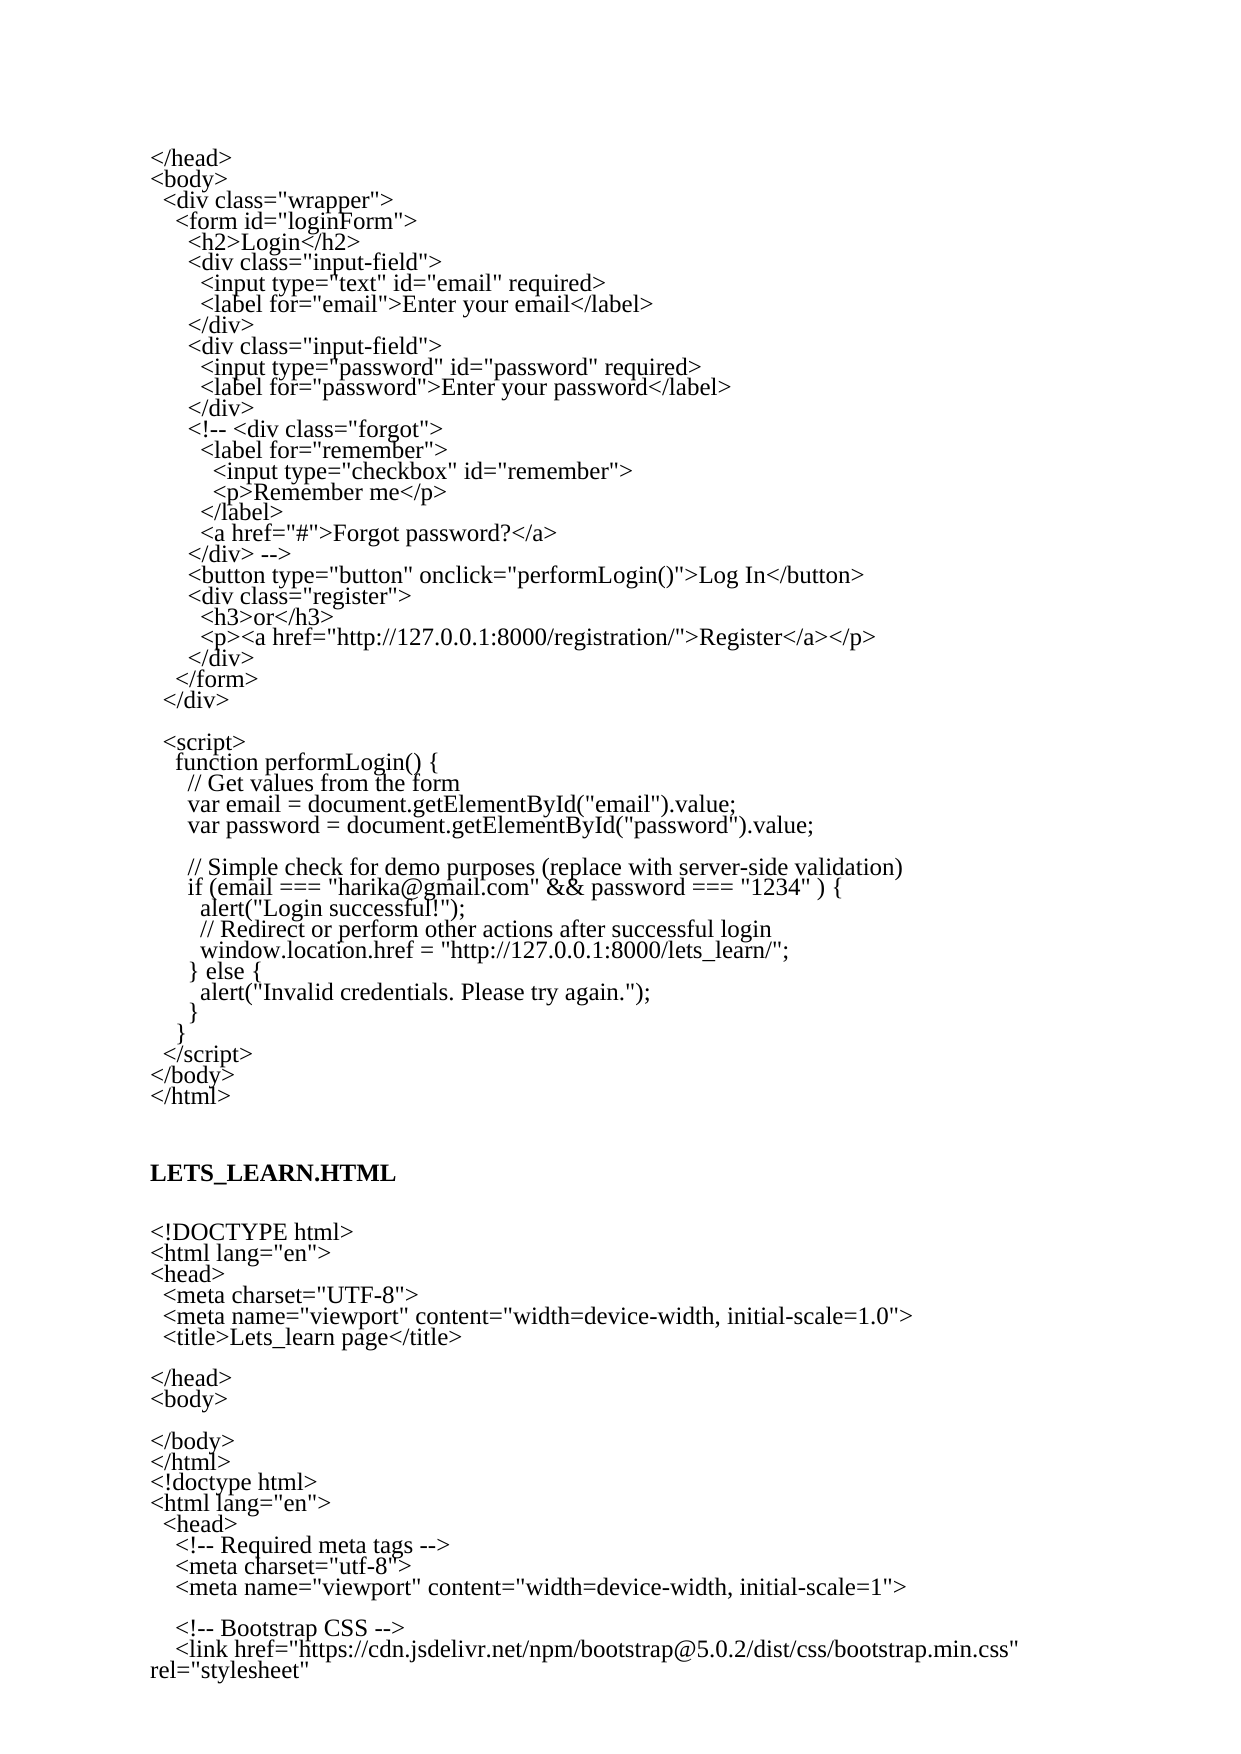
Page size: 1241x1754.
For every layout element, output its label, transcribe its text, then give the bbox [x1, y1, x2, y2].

text <input type="password" id="password" required> [150, 358, 1090, 379]
text <meta name="viewport" content="width=device-width, initial-scale=1.0"> [150, 1307, 1090, 1328]
text var email = document.getElementById("email").value; [150, 796, 1090, 817]
text } [150, 1025, 1090, 1046]
text <p>Remember me</p> [150, 483, 1090, 504]
text <div class="register"> [150, 587, 1090, 608]
text </head> [150, 1370, 1090, 1391]
text <!doctype html> [150, 1474, 1090, 1495]
text </body> [150, 1067, 1090, 1087]
text </div> [150, 692, 1090, 712]
text <label for="password">Enter your password</label> [150, 379, 1090, 400]
text <head> [150, 1516, 1090, 1537]
text <head> [150, 1266, 1090, 1287]
text <h3>or</h3> [150, 608, 1090, 629]
text <body> [150, 1391, 1090, 1412]
text <html lang="en"> [150, 1495, 1090, 1516]
text </form> [150, 671, 1090, 692]
text // Simple check for demo purposes (replace with server-side validation) [150, 858, 1090, 879]
text if (email === "harika@gmail.com" && password === "1234" ) { [150, 879, 1090, 900]
text alert("Login successful!"); [150, 900, 1090, 921]
text </div> [150, 317, 1090, 337]
text </div> [150, 400, 1090, 421]
text <html lang="en"> [150, 1245, 1090, 1266]
text function performLogin() { [150, 754, 418, 775]
text } [150, 1004, 1090, 1025]
text function performLogin() { [417, 754, 1090, 775]
text LETS_LEARN.HTML [150, 1158, 1090, 1187]
text </head> [150, 150, 1090, 171]
text window.location.href = "http://127.0.0.1:8000/lets_learn/"; [150, 942, 1090, 962]
text <button type="button" onclick="performLogin()">Log In</button> [669, 567, 1090, 587]
text <div class="input-field"> [150, 254, 1090, 275]
text var password = document.getElementById("password").value; [150, 817, 743, 837]
text <input type="text" id="email" required> [150, 275, 1090, 296]
text </label> [150, 504, 1090, 525]
text <label for="email">Enter your email</label> [150, 296, 1090, 317]
text <!-- Bootstrap CSS --> [150, 1620, 1090, 1641]
text <p><a href="http://127.0.0.1:8000/registration/">Register</a></p> [150, 629, 1090, 650]
text </div> [150, 650, 1090, 671]
text <meta charset="UTF-8"> [150, 1287, 1090, 1307]
text </html> [150, 1453, 1090, 1474]
text alert("Invalid credentials. Please try again."); [150, 983, 1090, 1004]
text </body> [150, 1432, 1090, 1453]
text <div class="input-field"> [150, 337, 1090, 358]
text </script> [150, 1046, 1090, 1067]
text var password = document.getElementById("password").value; [742, 817, 1090, 837]
text </div> --> [150, 546, 1090, 567]
text <script> [150, 733, 1090, 754]
text <!-- Required meta tags --> [150, 1537, 1090, 1557]
text <!-- <div class="forgot"> [150, 421, 1090, 442]
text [150, 1641, 1090, 1682]
text <div class="wrapper"> [150, 192, 1090, 212]
text <form id="loginForm"> [150, 212, 1090, 233]
text <meta charset="utf-8"> [150, 1557, 1090, 1578]
text } else { [150, 962, 1090, 983]
text </html> [150, 1087, 1090, 1108]
text <a href="#">Forgot password?</a> [150, 525, 1090, 546]
text // Get values from the form [150, 775, 1090, 796]
text <button type="button" onclick="performLogin()">Log In</button> [150, 567, 670, 587]
text <label for="remember"> [150, 442, 1090, 462]
text <title>Lets_learn page</title> [150, 1328, 1090, 1349]
text <input type="checkbox" id="remember"> [150, 462, 1090, 483]
text <body> [150, 171, 1090, 192]
text <meta name="viewport" content="width=device-width, initial-scale=1"> [150, 1578, 1090, 1599]
text <!DOCTYPE html> [150, 1224, 1090, 1245]
text <h2>Login</h2> [150, 233, 1090, 254]
text // Redirect or perform other actions after successful login [150, 921, 1090, 942]
